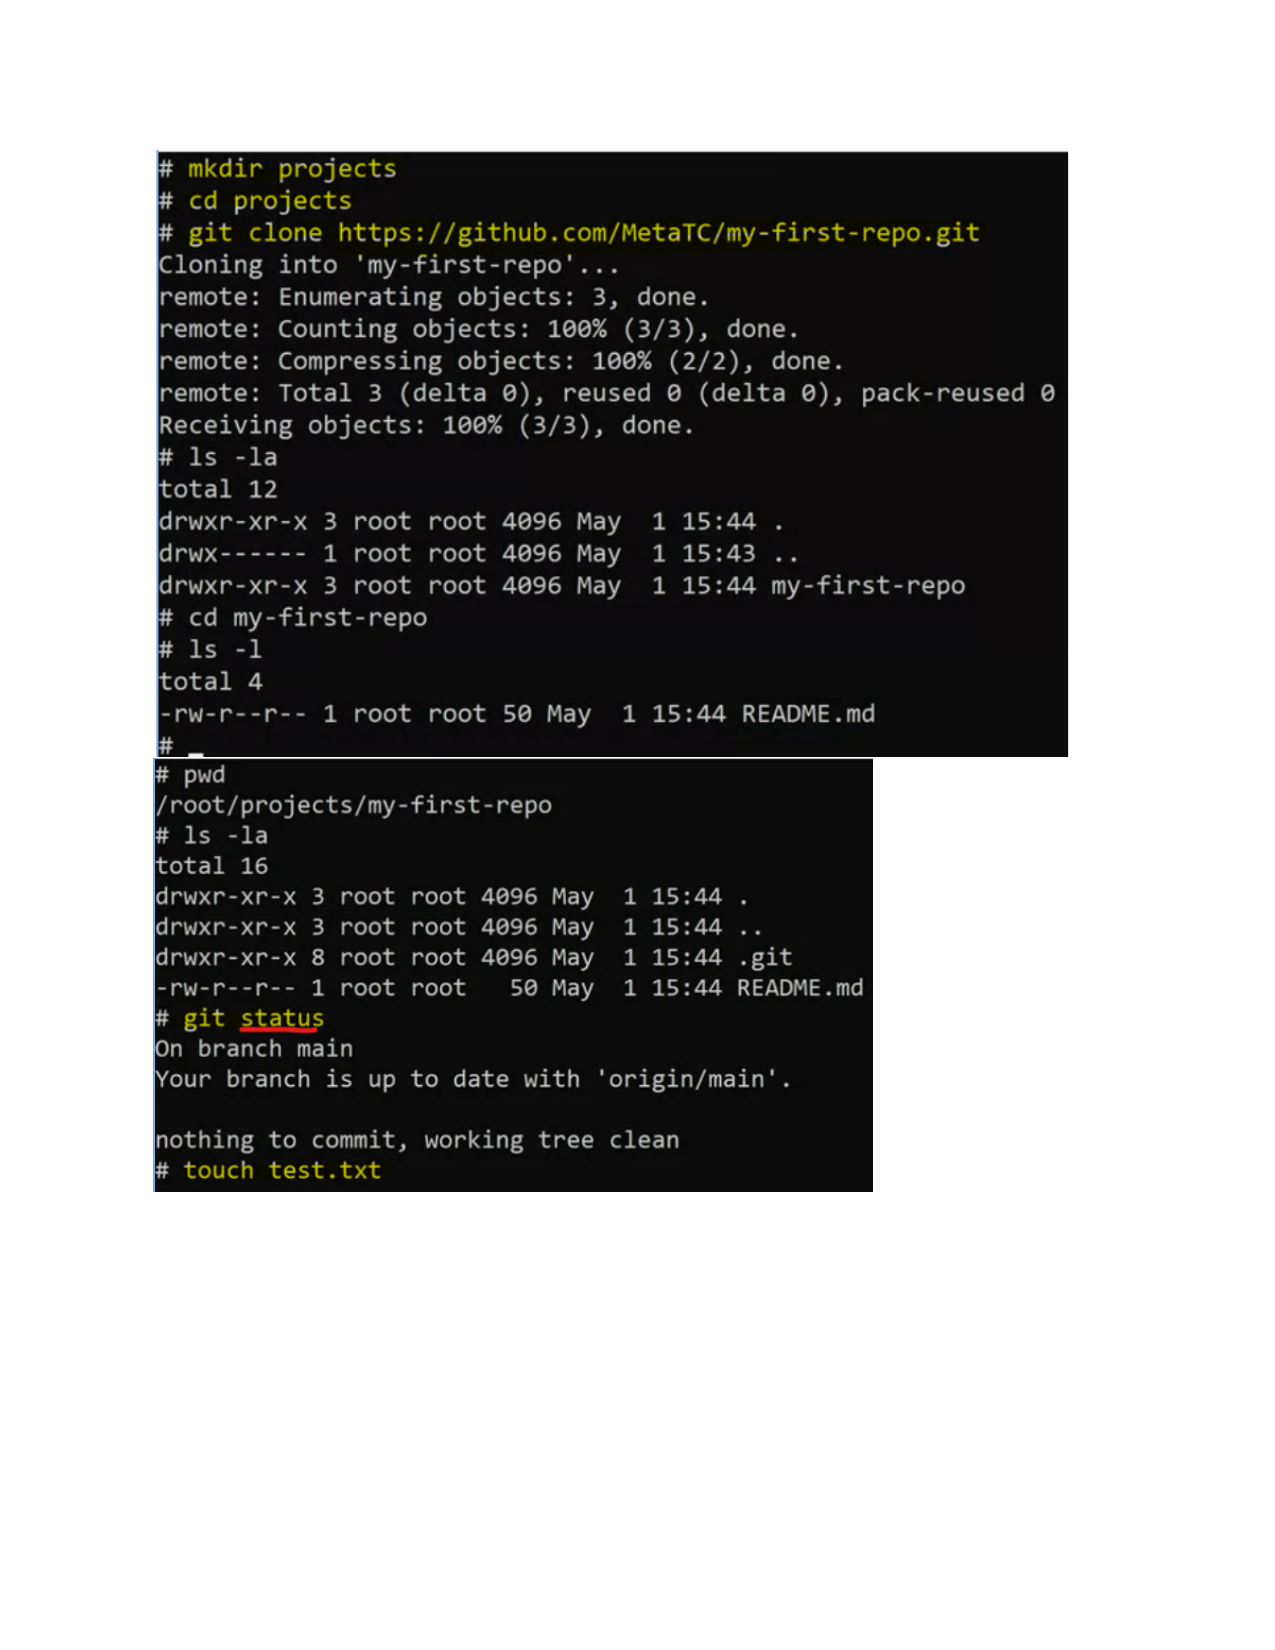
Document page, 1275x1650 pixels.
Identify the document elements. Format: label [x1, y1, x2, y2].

picture [150, 150, 1069, 757]
picture [150, 758, 873, 1192]
